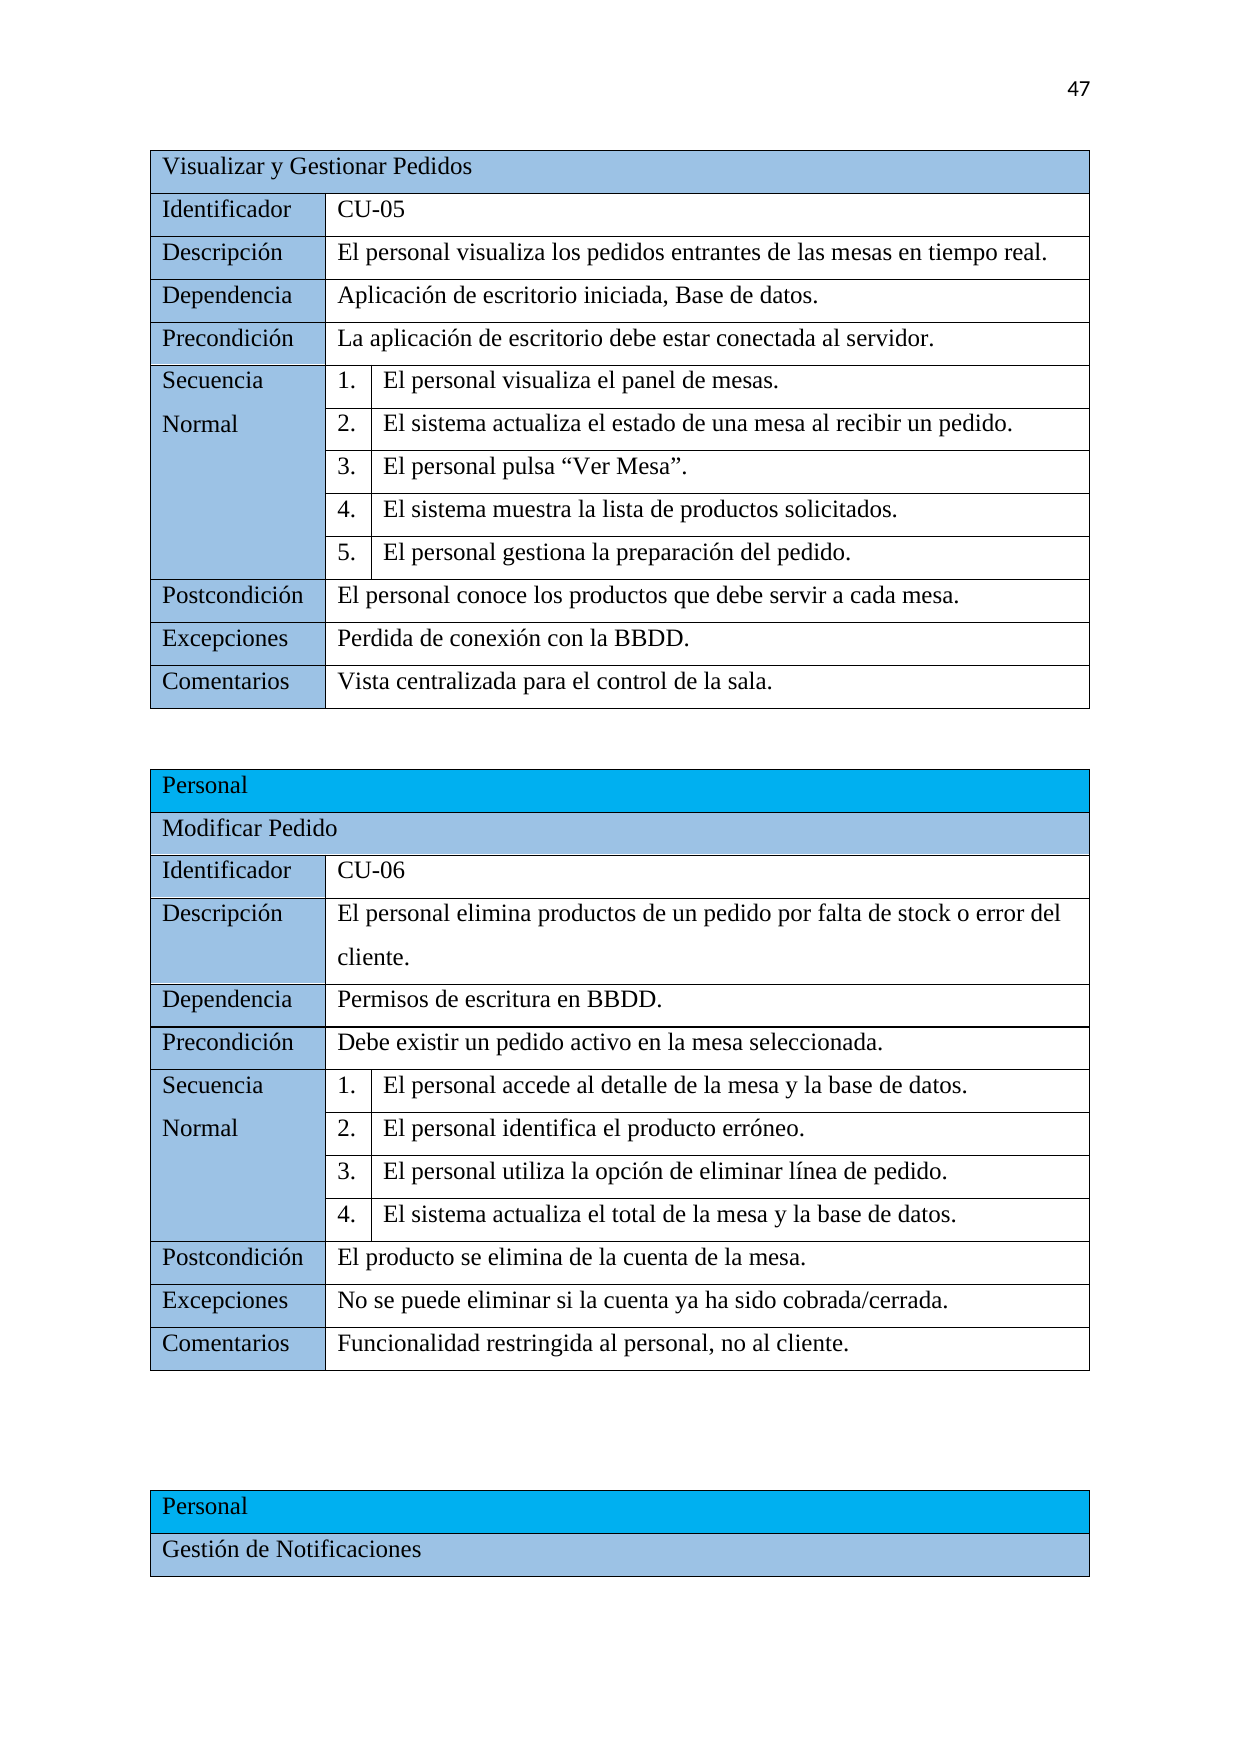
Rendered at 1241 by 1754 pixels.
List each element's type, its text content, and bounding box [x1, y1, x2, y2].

table_cell 5. [326, 537, 371, 579]
table_header Personal [151, 770, 1089, 812]
table_cell La aplicación de escritorio debe estar conectada al servidor. [326, 323, 1089, 364]
table_cell CU-05 [326, 194, 1089, 236]
table_cell El sistema muestra la lista de productos solicitados. [372, 494, 1089, 536]
table_header Personal [151, 1491, 1089, 1533]
table_cell Secuencia Normal [151, 366, 325, 579]
table_cell Funcionalidad restringida al personal, no al cliente. [326, 1328, 1089, 1370]
table_cell Postcondición [151, 1242, 325, 1284]
table_cell El personal visualiza el panel de mesas. [372, 366, 1089, 407]
table_cell Permisos de escritura en BBDD. [326, 985, 1089, 1026]
table_cell Comentarios [151, 1328, 325, 1370]
table_cell Descripción [151, 899, 325, 983]
table_cell El sistema actualiza el estado de una mesa al recibir un pedido. [372, 409, 1089, 450]
table_cell El producto se elimina de la cuenta de la mesa. [326, 1242, 1089, 1284]
table_cell Visualizar y Gestionar Pedidos [151, 151, 1089, 193]
table_cell Modificar Pedido [151, 813, 1089, 854]
table_cell El personal visualiza los pedidos entrantes de las mesas en tiempo real. [326, 237, 1089, 279]
table_cell CU-06 [326, 856, 1089, 897]
table_cell Identificador [151, 856, 325, 897]
table_cell Postcondición [151, 580, 325, 622]
table_cell Excepciones [151, 623, 325, 665]
table_cell 4. [326, 1199, 371, 1241]
table_cell El sistema actualiza el total de la mesa y la base de datos. [372, 1199, 1089, 1241]
table_cell 1. [326, 366, 371, 407]
table_cell El personal utiliza la opción de eliminar línea de pedido. [372, 1156, 1089, 1198]
table_cell Identificador [151, 194, 325, 236]
table_cell El personal accede al detalle de la mesa y la base de datos. [372, 1070, 1089, 1112]
table_cell El personal conoce los productos que debe servir a cada mesa. [326, 580, 1089, 622]
table_cell Dependencia [151, 985, 325, 1026]
table_cell 4. [326, 494, 371, 536]
table_cell Precondición [151, 323, 325, 364]
table_cell Excepciones [151, 1285, 325, 1327]
table_cell No se puede eliminar si la cuenta ya ha sido cobrada/cerrada. [326, 1285, 1089, 1327]
table_cell Descripción [151, 237, 325, 279]
table_cell Precondición [151, 1028, 325, 1069]
table_cell Comentarios [151, 666, 325, 708]
table_cell 1. [326, 1070, 371, 1112]
table_cell Gestión de Notificaciones [151, 1534, 1089, 1576]
table_cell 2. [326, 1113, 371, 1155]
table_cell Debe existir un pedido activo en la mesa seleccionada. [326, 1028, 1089, 1069]
table_cell Secuencia Normal [151, 1070, 325, 1241]
table_cell Aplicación de escritorio iniciada, Base de datos. [326, 280, 1089, 322]
table_cell 3. [326, 451, 371, 493]
table_cell El personal pulsa “Ver Mesa”. [372, 451, 1089, 493]
table_cell Dependencia [151, 280, 325, 322]
table_cell Vista centralizada para el control de la sala. [326, 666, 1089, 708]
table_cell El personal elimina productos de un pedido por falta de stock o error del cliente. [326, 899, 1089, 983]
table_cell 2. [326, 409, 371, 450]
table_cell El personal gestiona la preparación del pedido. [372, 537, 1089, 579]
table_cell 3. [326, 1156, 371, 1198]
table_cell El personal identifica el producto erróneo. [372, 1113, 1089, 1155]
table_cell Perdida de conexión con la BBDD. [326, 623, 1089, 665]
